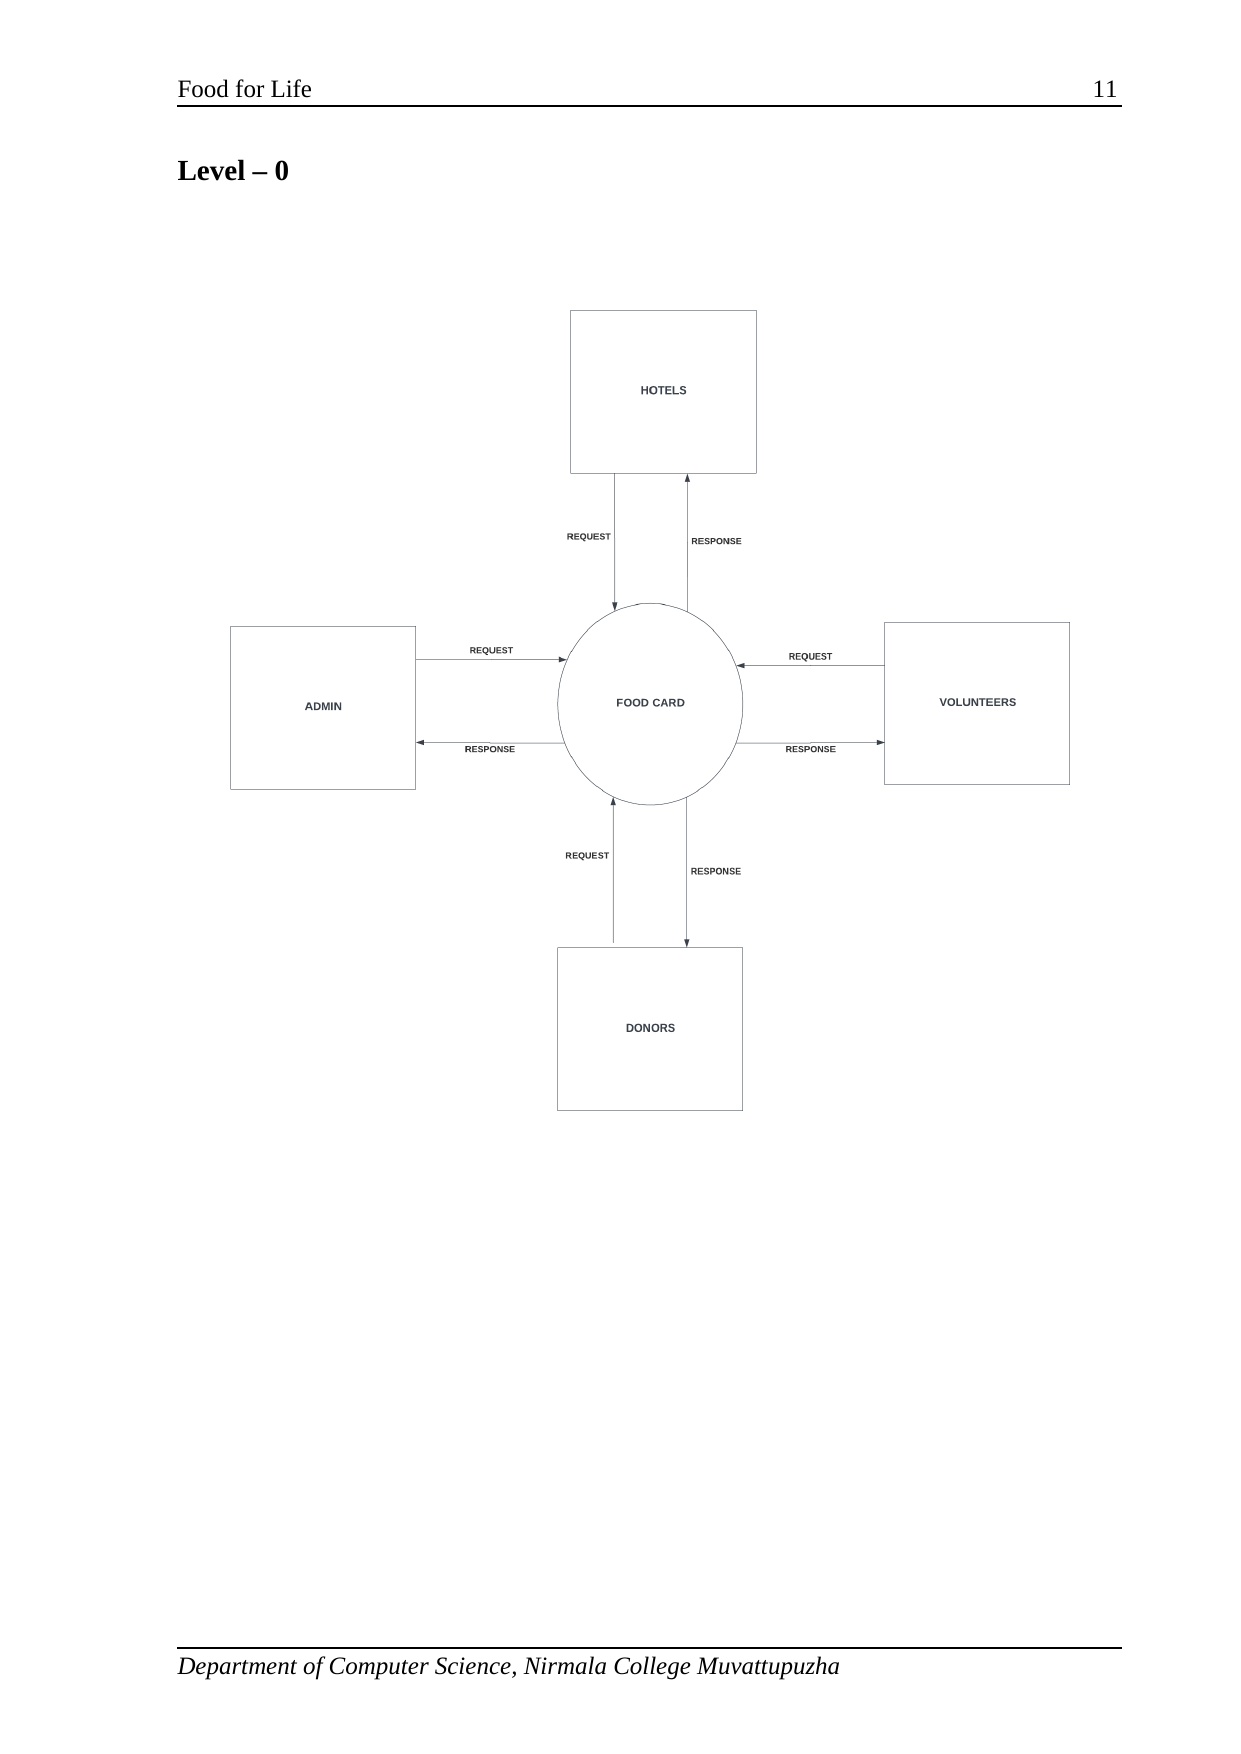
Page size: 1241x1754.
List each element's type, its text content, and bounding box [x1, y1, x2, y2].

text Level – 0 [177, 153, 1122, 187]
picture [177, 259, 1123, 1162]
